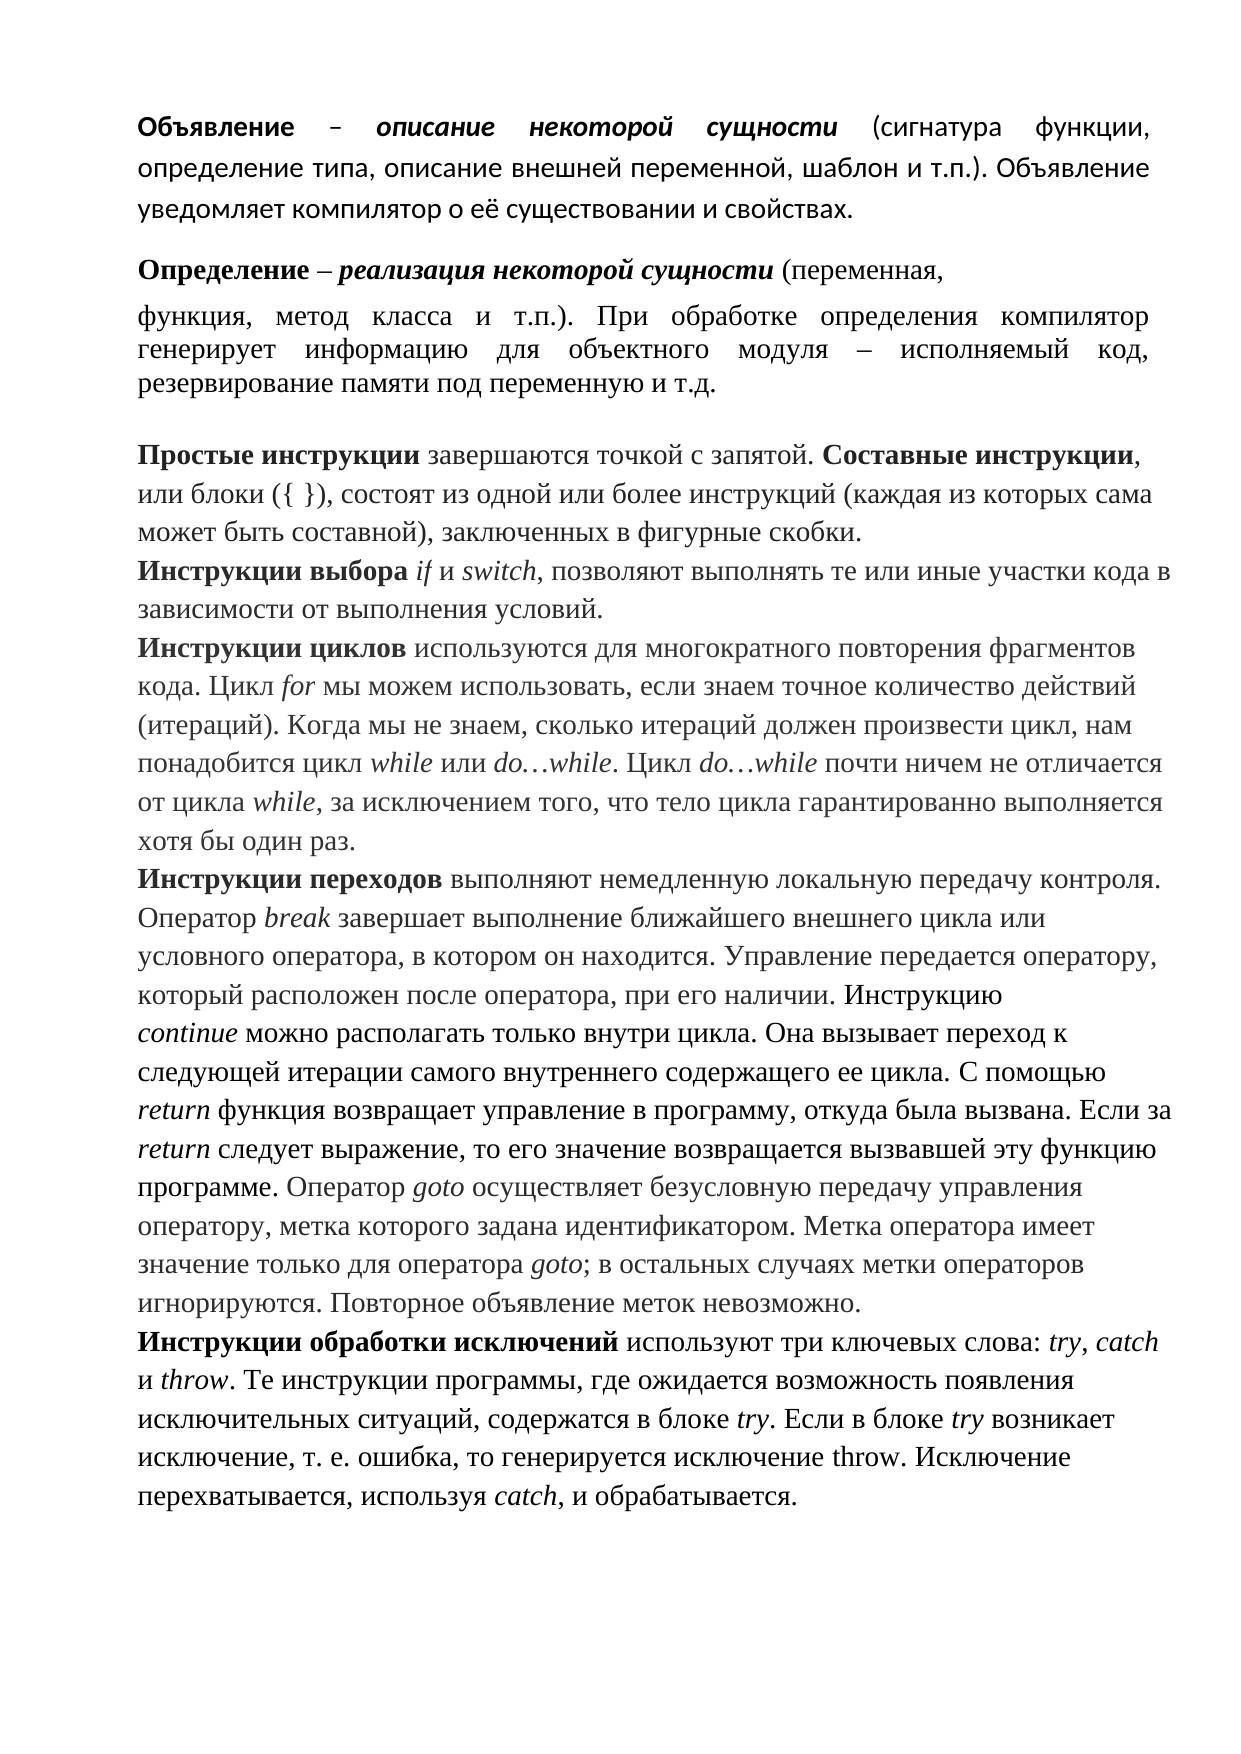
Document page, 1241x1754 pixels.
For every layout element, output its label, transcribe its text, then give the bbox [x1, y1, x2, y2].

list Инструкции обработки исключений используют три ключевых слова: try, catch и throw. Те инструкции программы, где ожидается возможность появления исключительных ситуаций, содержатся в блоке try. Если в блоке try возникает исключение, т. е. ошибка, то генерируется исключение throw. Исключение перехватывается, используя catch, и обрабатывается. [137, 1324, 1176, 1511]
text Объявление – описание некоторой сущности (сигнатура функции, определение типа, описание внешней переменной, шаблон и т.п.). Объявление уведомляет компилятор о её существовании и свойствах. [137, 108, 1150, 226]
text функция, метод класса и т.п.). При обработке определения компилятор генерирует информацию для объектного модуля – исполняемый код, резервирование памяти под переменную и т.д. [137, 298, 1150, 399]
list Инструкции циклов используются для многократного повторения фрагментов кода. Цикл for мы можем использовать, если знаем точное количество действий (итераций). Когда мы не знаем, сколько итераций должен произвести цикл, нам понадобится цикл while или do…while. Цикл do…while почти ничем не отличается от цикла while, за исключением того, что тело цикла гарантированно выполняется хотя бы один раз. [137, 630, 1176, 856]
list Инструкции переходов выполняют немедленную локальную передачу контроля. Оператор break завершает выполнение ближайшего внешнего цикла или условного оператора, в котором он находится. Управление передается оператору, который расположен после оператора, при его наличии. Инструкцию continue можно располагать только внутри цикла. Она вызывает переход к следующей итерации самого внутреннего содержащего ее цикла. С помощью return функция возвращает управление в программу, откуда была вызвана. Если за return следует выражение, то его значение возвращается вызвавшей эту функцию программе. Оператор goto осуществляет безусловную передачу управления оператору, метка которого задана идентификатором. Метка оператора имеет значение только для оператора goto; в остальных случаях метки операторов игнорируются. Повторное объявление меток невозможно. [137, 861, 1176, 1319]
text Определение – реализация некоторой сущности (переменная, [137, 252, 1150, 286]
list Инструкции выбора if и switch, позволяют выполнять те или иные участки кода в зависимости от выполнения условий. [137, 553, 1176, 625]
list Простые инструкции завершаются точкой с запятой. Составные инструкции, или блоки ({ }), состоят из одной или более инструкций (каждая из которых сама может быть составной), заключенных в фигурные скобки. [137, 437, 1176, 548]
